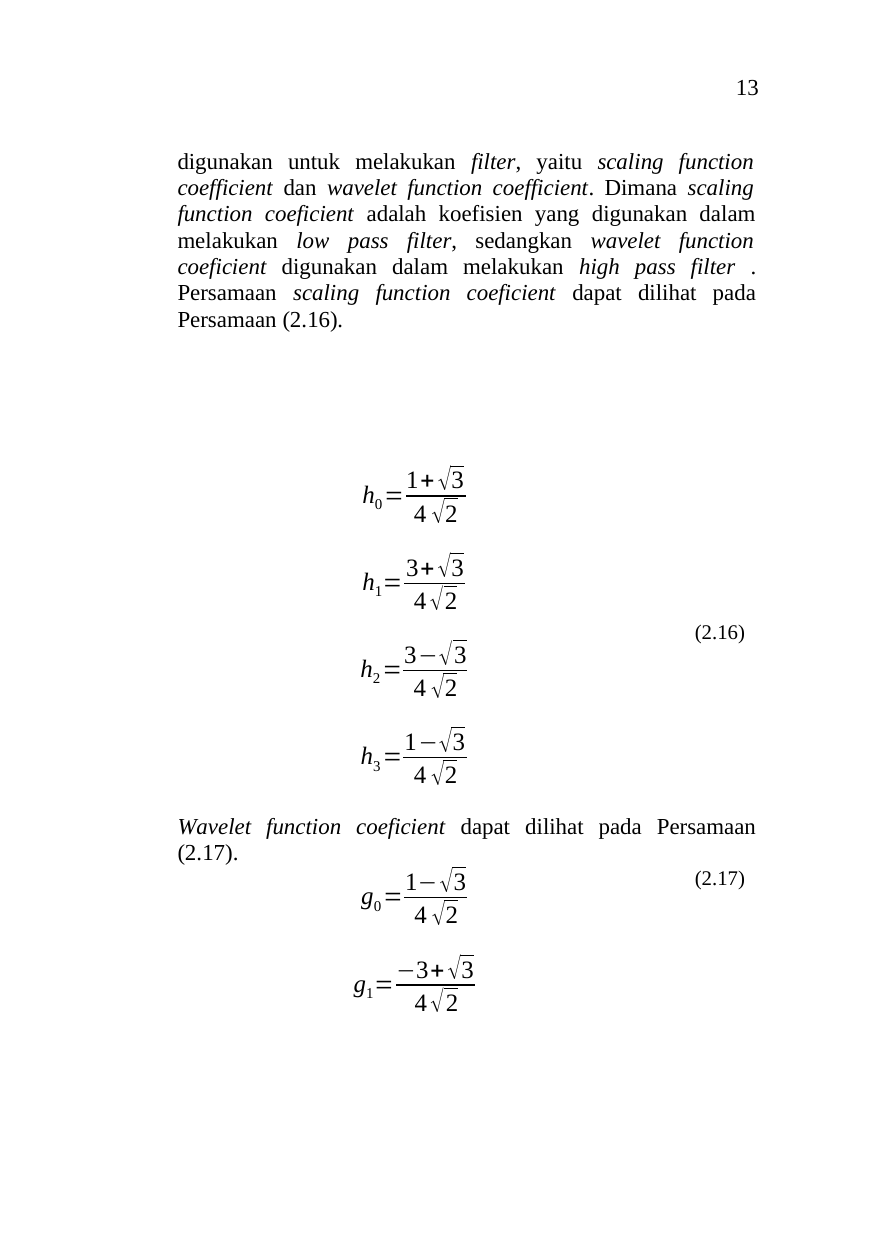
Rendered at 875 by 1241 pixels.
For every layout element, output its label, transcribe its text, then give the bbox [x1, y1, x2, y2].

table_header (2.17) [668, 866, 772, 1040]
table_header [161, 464, 667, 813]
table_header [161, 866, 667, 1040]
text Wavelet function coeficient dapat dilihat pada Persamaan (2.17). [177, 813, 756, 866]
table_header (2.16) [668, 464, 772, 813]
